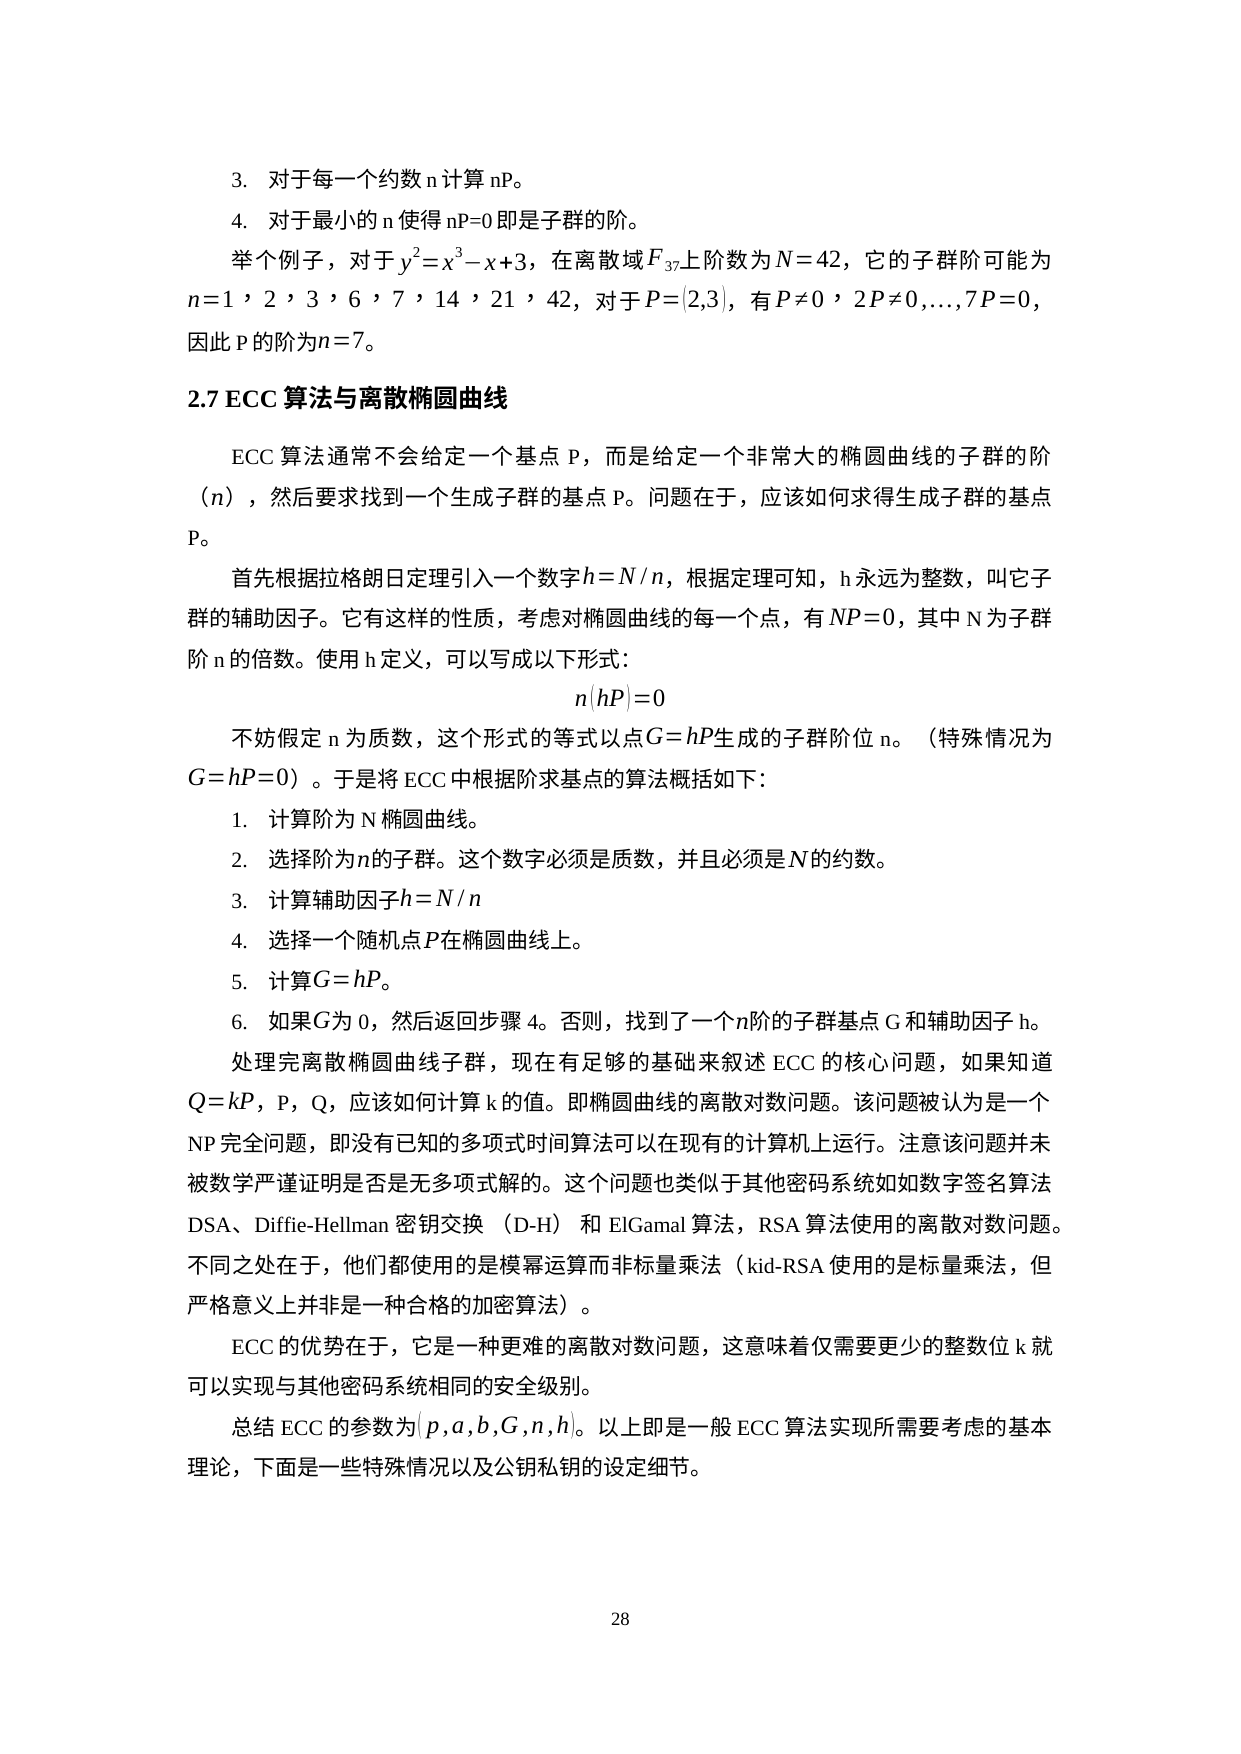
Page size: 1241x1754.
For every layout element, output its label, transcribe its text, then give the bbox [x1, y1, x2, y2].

list 计算。 [231, 963, 1053, 996]
list 计算阶为N椭圆曲线。 [231, 802, 1053, 834]
subtitle 2.7 ECC算法与离散椭圆曲线 [187, 364, 1053, 429]
list 计算辅助因子 [231, 882, 1053, 915]
text ECC的优势在于，它是一种更难的离散对数问题，这意味着仅需要更少的整数位k就可以实现与其他密码系统相同的安全级别。 [187, 1328, 1053, 1401]
text 总结ECC的参数为。以上即是一般ECC算法实现所需要考虑的基本理论，下面是一些特殊情况以及公钥私钥的设定细节。 [187, 1409, 1053, 1482]
list 对于每一个约数n计算nP。 [231, 162, 1053, 194]
text 首先根据拉格朗日定理引入一个数字，根据定理可知，h永远为整数，叫它子群的辅助因子。它有这样的性质，考虑对椭圆曲线的每一个点，有，其中N为子群阶n的倍数。使用h定义，可以写成以下形式： [187, 560, 1053, 674]
list 对于最小的n使得nP=0即是子群的阶。 [231, 202, 1053, 235]
list 选择一个随机点𝑃在椭圆曲线上。 [231, 923, 1053, 955]
text 处理完离散椭圆曲线子群，现在有足够的基础来叙述ECC的核心问题，如果知道，P，Q，应该如何计算k的值。即椭圆曲线的离散对数问题。该问题被认为是一个NP完全问题，即没有已知的多项式时间算法可以在现有的计算机上运行。注意该问题并未被数学严谨证明是否是无多项式解的。这个问题也类似于其他密码系统如如数字签名算法 DSA、Diffie-Hellman 密钥交换 （D-H） 和 ElGamal算法，RSA算法使用的离散对数问题。不同之处在于，他们都使用的是模幂运算而非标量乘法（kid-RSA使用的是标量乘法，但严格意义上并非是一种合格的加密算法）。 [187, 1044, 1053, 1320]
list 如果为 0，然后返回步骤 4。否则，找到了一个𝑛阶的子群基点G和辅助因子h。 [231, 1004, 1053, 1036]
text 举个例子，对于，在离散域上阶数为，它的子群阶可能为，对于，有，因此P的阶为。 [187, 243, 1053, 357]
list 选择阶为𝑛的子群。这个数字必须是质数，并且必须是𝑁的约数。 [231, 842, 1053, 874]
text ECC算法通常不会给定一个基点P，而是给定一个非常大的椭圆曲线的子群的阶（𝑛），然后要求找到一个生成子群的基点P。问题在于，应该如何求得生成子群的基点P。 [187, 438, 1053, 552]
text 不妨假定n为质数，这个形式的等式以点生成的子群阶位n。（特殊情况为）。于是将ECC中根据阶求基点的算法概括如下： [187, 721, 1053, 794]
